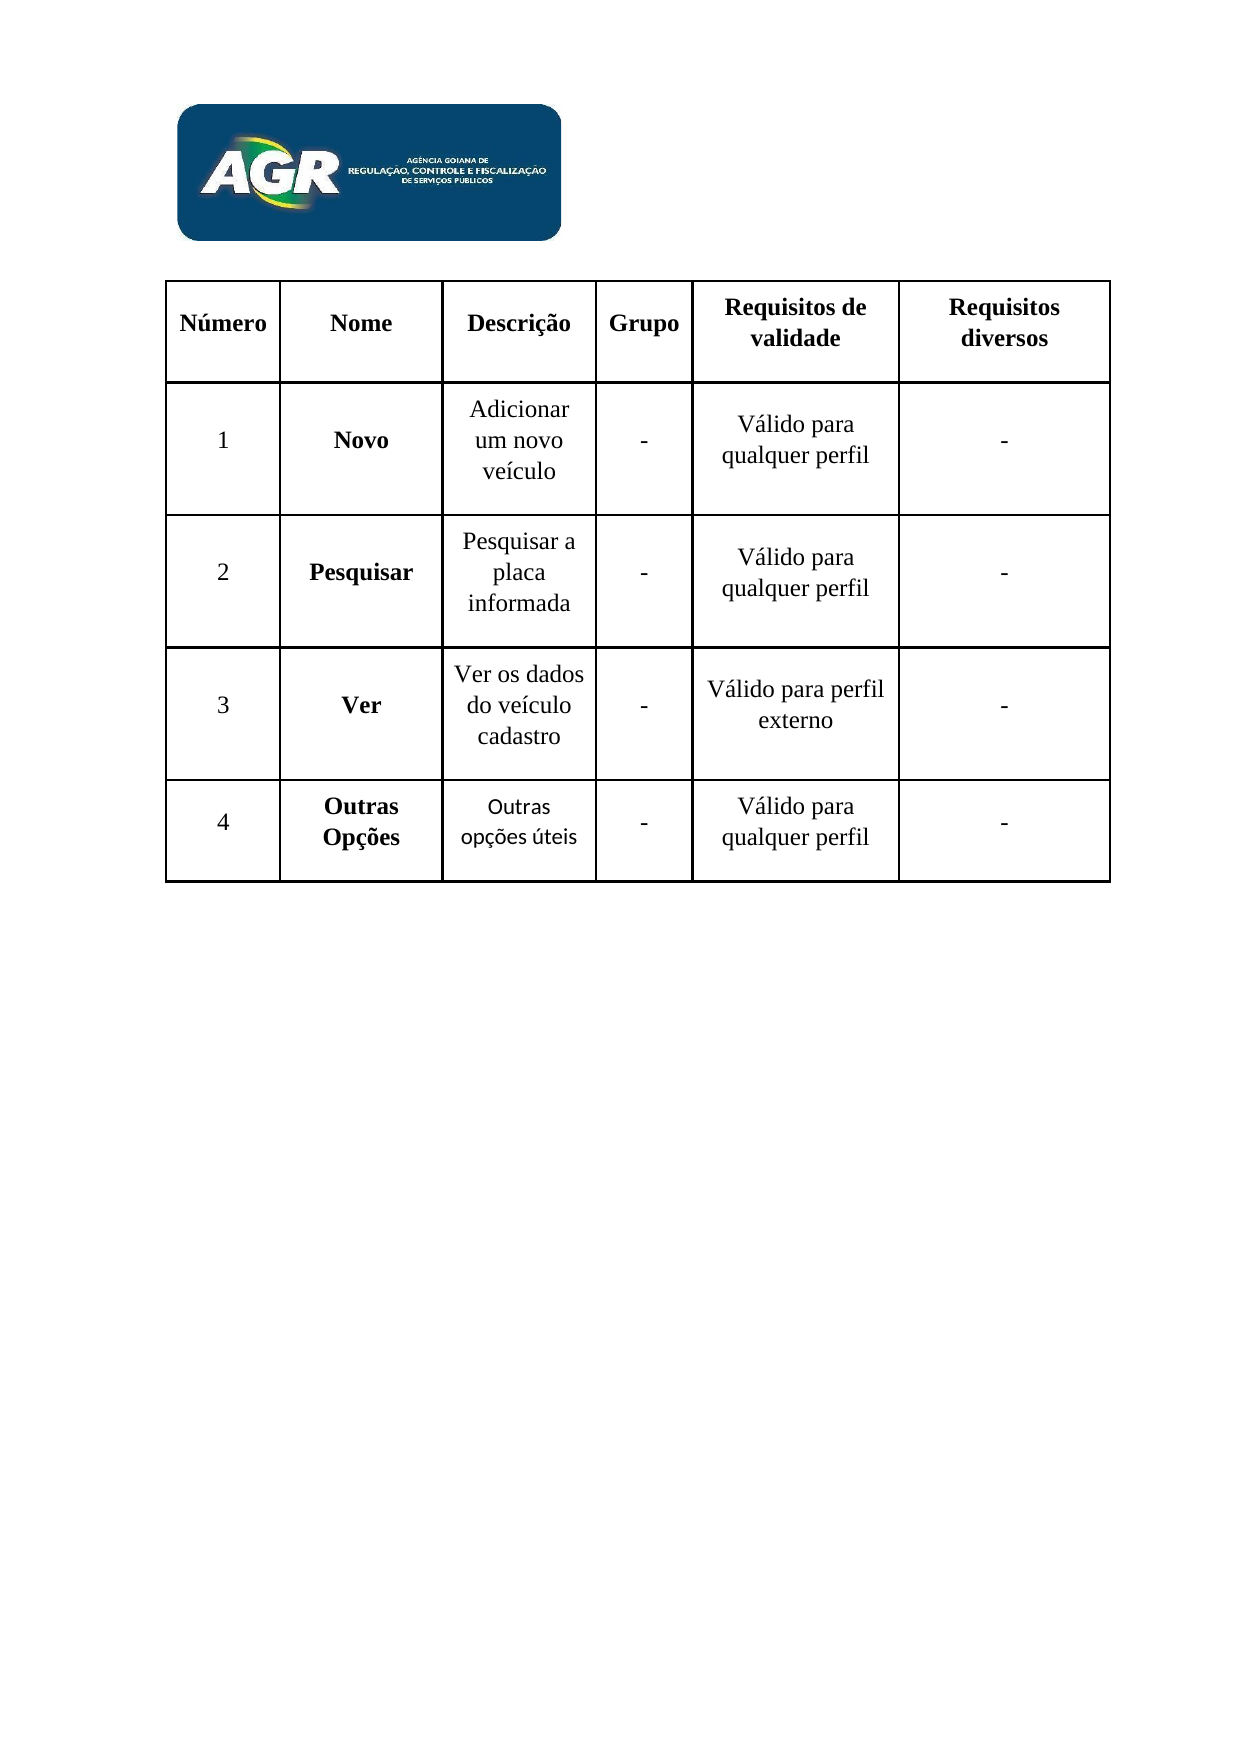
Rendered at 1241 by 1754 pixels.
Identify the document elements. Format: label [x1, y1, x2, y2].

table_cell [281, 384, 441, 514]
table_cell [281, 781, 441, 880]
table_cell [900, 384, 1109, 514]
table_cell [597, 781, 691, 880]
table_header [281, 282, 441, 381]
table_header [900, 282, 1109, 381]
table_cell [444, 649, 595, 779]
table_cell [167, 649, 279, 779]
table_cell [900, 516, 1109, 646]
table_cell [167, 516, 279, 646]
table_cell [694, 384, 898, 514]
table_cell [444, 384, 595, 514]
picture [177, 104, 562, 241]
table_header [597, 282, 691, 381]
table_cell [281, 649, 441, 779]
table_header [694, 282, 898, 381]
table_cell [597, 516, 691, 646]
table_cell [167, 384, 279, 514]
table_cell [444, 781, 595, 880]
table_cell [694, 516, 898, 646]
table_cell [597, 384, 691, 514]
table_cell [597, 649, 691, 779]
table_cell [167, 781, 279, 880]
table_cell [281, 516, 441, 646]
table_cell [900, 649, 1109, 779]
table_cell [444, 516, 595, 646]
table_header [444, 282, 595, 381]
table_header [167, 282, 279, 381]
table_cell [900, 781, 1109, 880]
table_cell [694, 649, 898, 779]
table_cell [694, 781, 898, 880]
